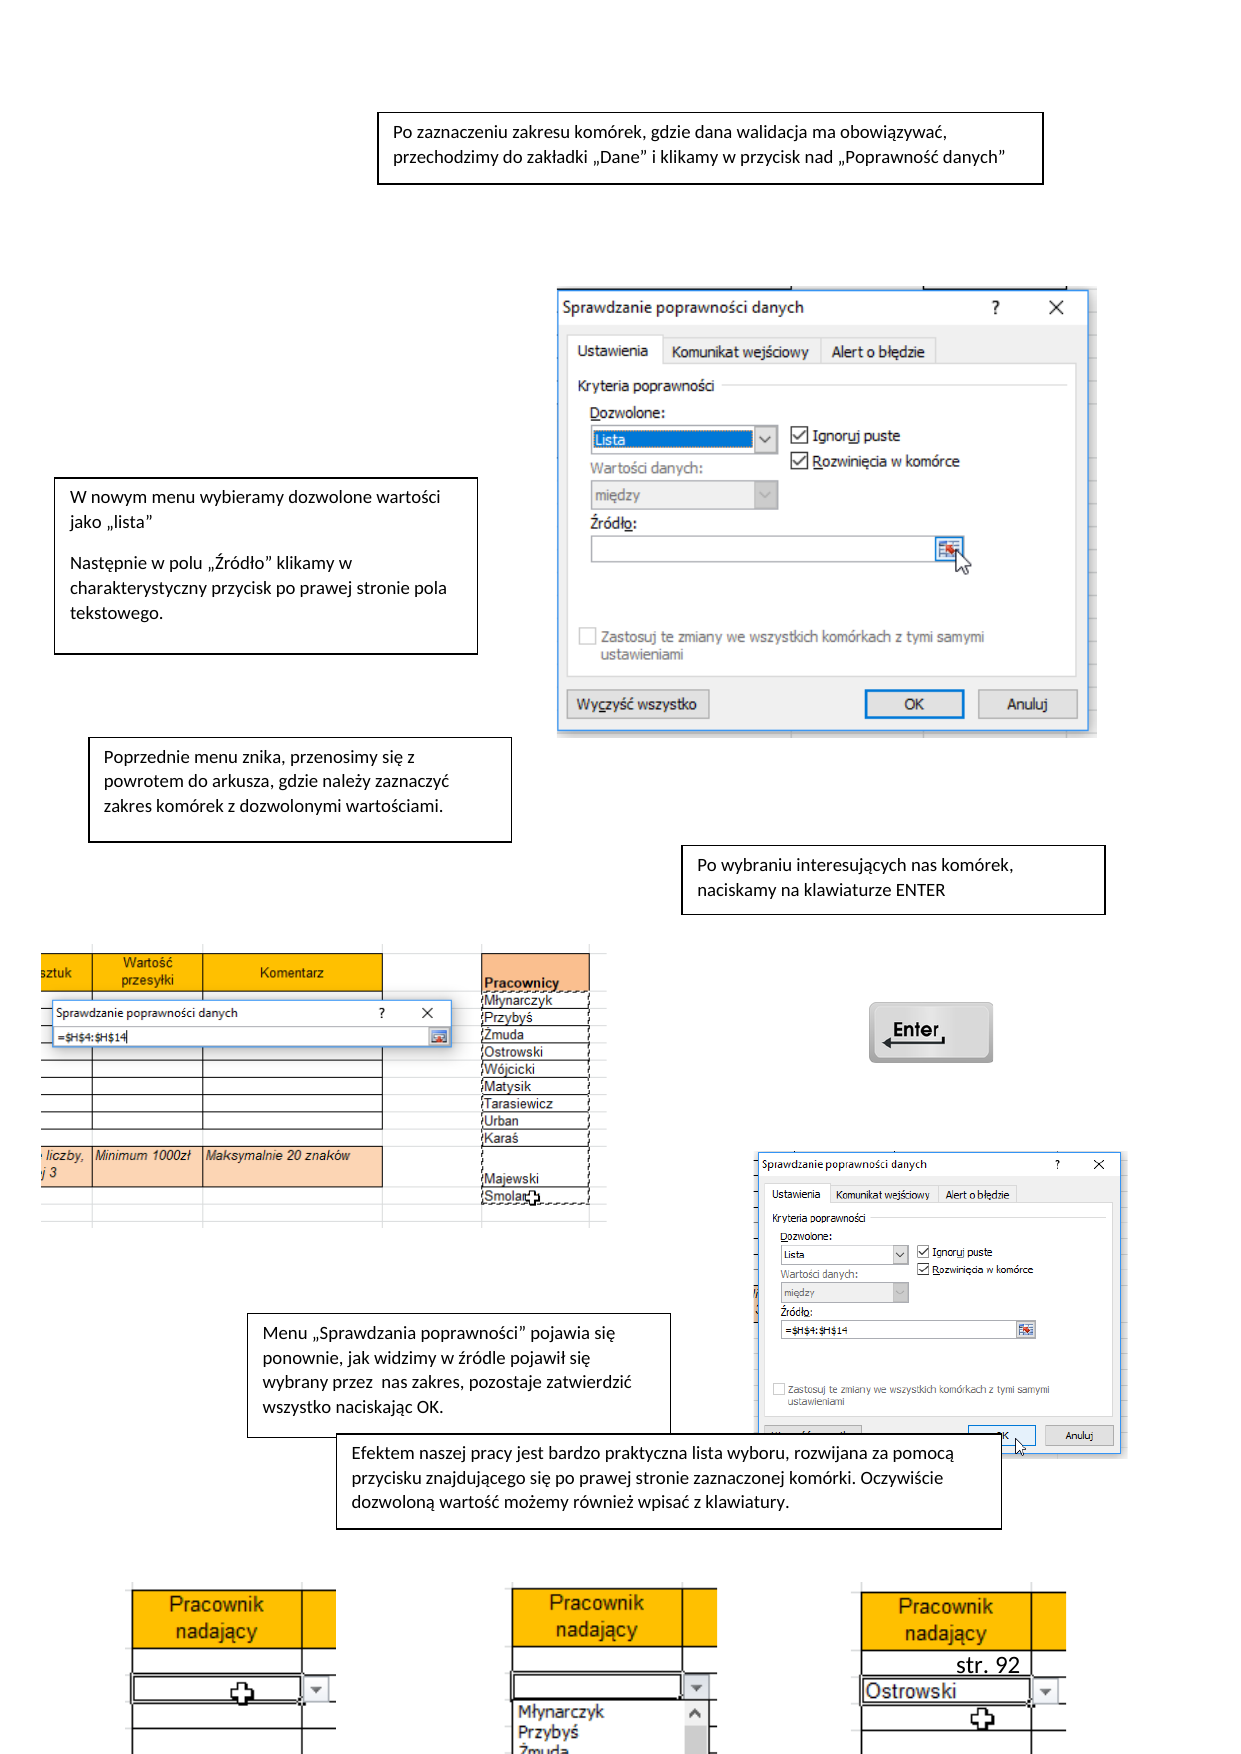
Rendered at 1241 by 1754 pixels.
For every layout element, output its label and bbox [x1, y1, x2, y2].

picture [125, 1582, 336, 1754]
picture [41, 944, 607, 1228]
picture [869, 1002, 994, 1063]
picture [556, 286, 1097, 738]
picture [504, 1582, 718, 1754]
picture [850, 1582, 1067, 1754]
picture [753, 1151, 1128, 1459]
